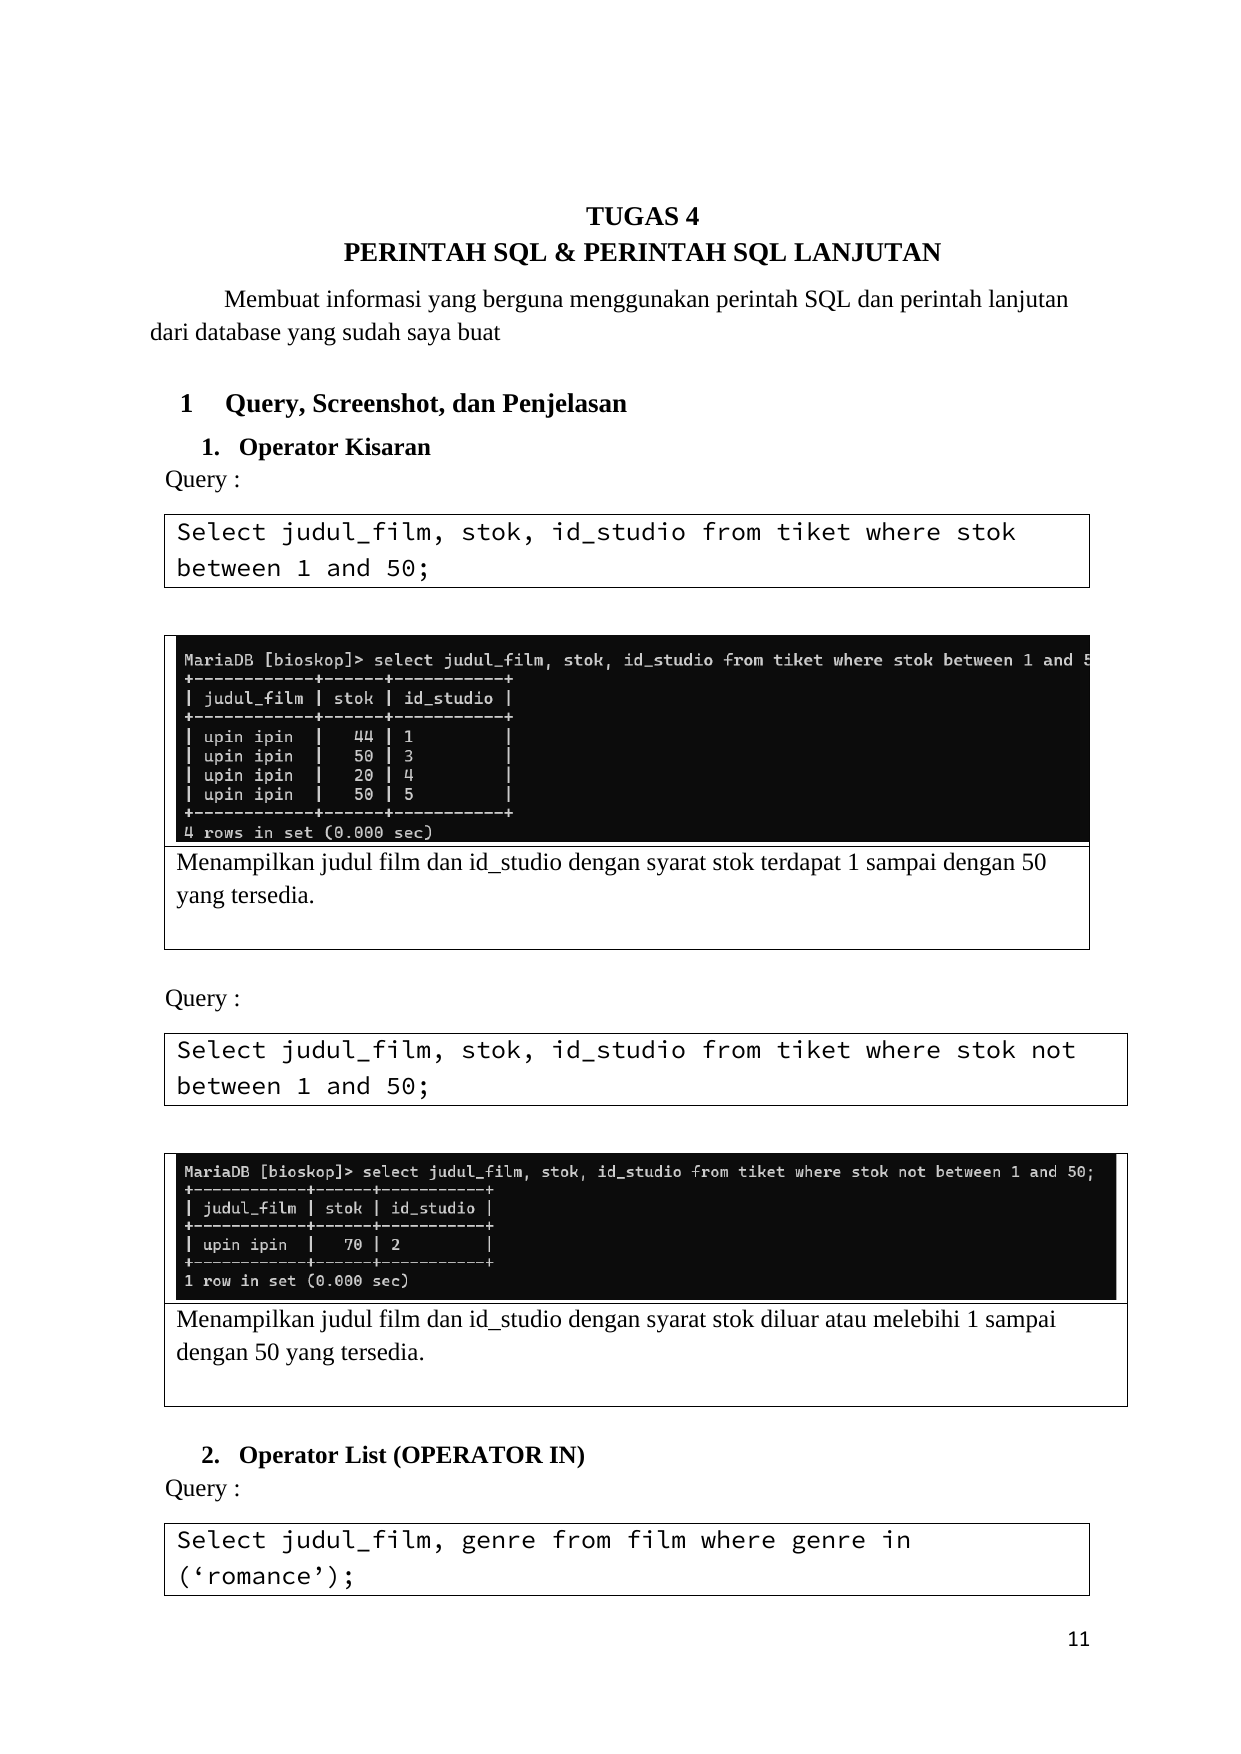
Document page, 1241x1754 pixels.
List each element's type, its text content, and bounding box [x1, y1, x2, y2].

table_header Select judul_film, stok, id_studio from tiket where stok not between 1 and 50; [165, 1034, 1127, 1105]
subtitle TUGAS 4 PERINTAH SQL & PERINTAH SQL LANJUTAN [195, 200, 1090, 267]
table_cell Menampilkan judul film dan id_studio dengan syarat stok terdapat 1 sampai dengan 50 yang tersedia. [165, 847, 1089, 949]
table_header Select judul_film, stok, id_studio from tiket where stok between 1 and 50; [165, 515, 1089, 587]
list Query : [165, 983, 1090, 1012]
picture [176, 635, 1090, 842]
list Query : [165, 464, 1090, 493]
list Operator Kisaran [201, 432, 1090, 460]
text Membuat informasi yang berguna menggunakan perintah SQL dan perintah lanjutan dari database yang sudah saya buat [150, 284, 1090, 346]
table_cell Menampilkan judul film dan id_studio dengan syarat stok diluar atau melebihi 1 sampai dengan 50 yang tersedia. [165, 1304, 1127, 1406]
subtitle Query, Screenshot, dan Penjelasan [179, 387, 1090, 419]
list Operator List (OPERATOR IN) [201, 1440, 1090, 1469]
table_header [165, 636, 1089, 846]
picture [176, 1153, 1117, 1300]
table_header [165, 1154, 1127, 1303]
list Query : [165, 1473, 1090, 1502]
table_header Select judul_film, genre from film where genre in (‘romance’); [165, 1524, 1089, 1595]
